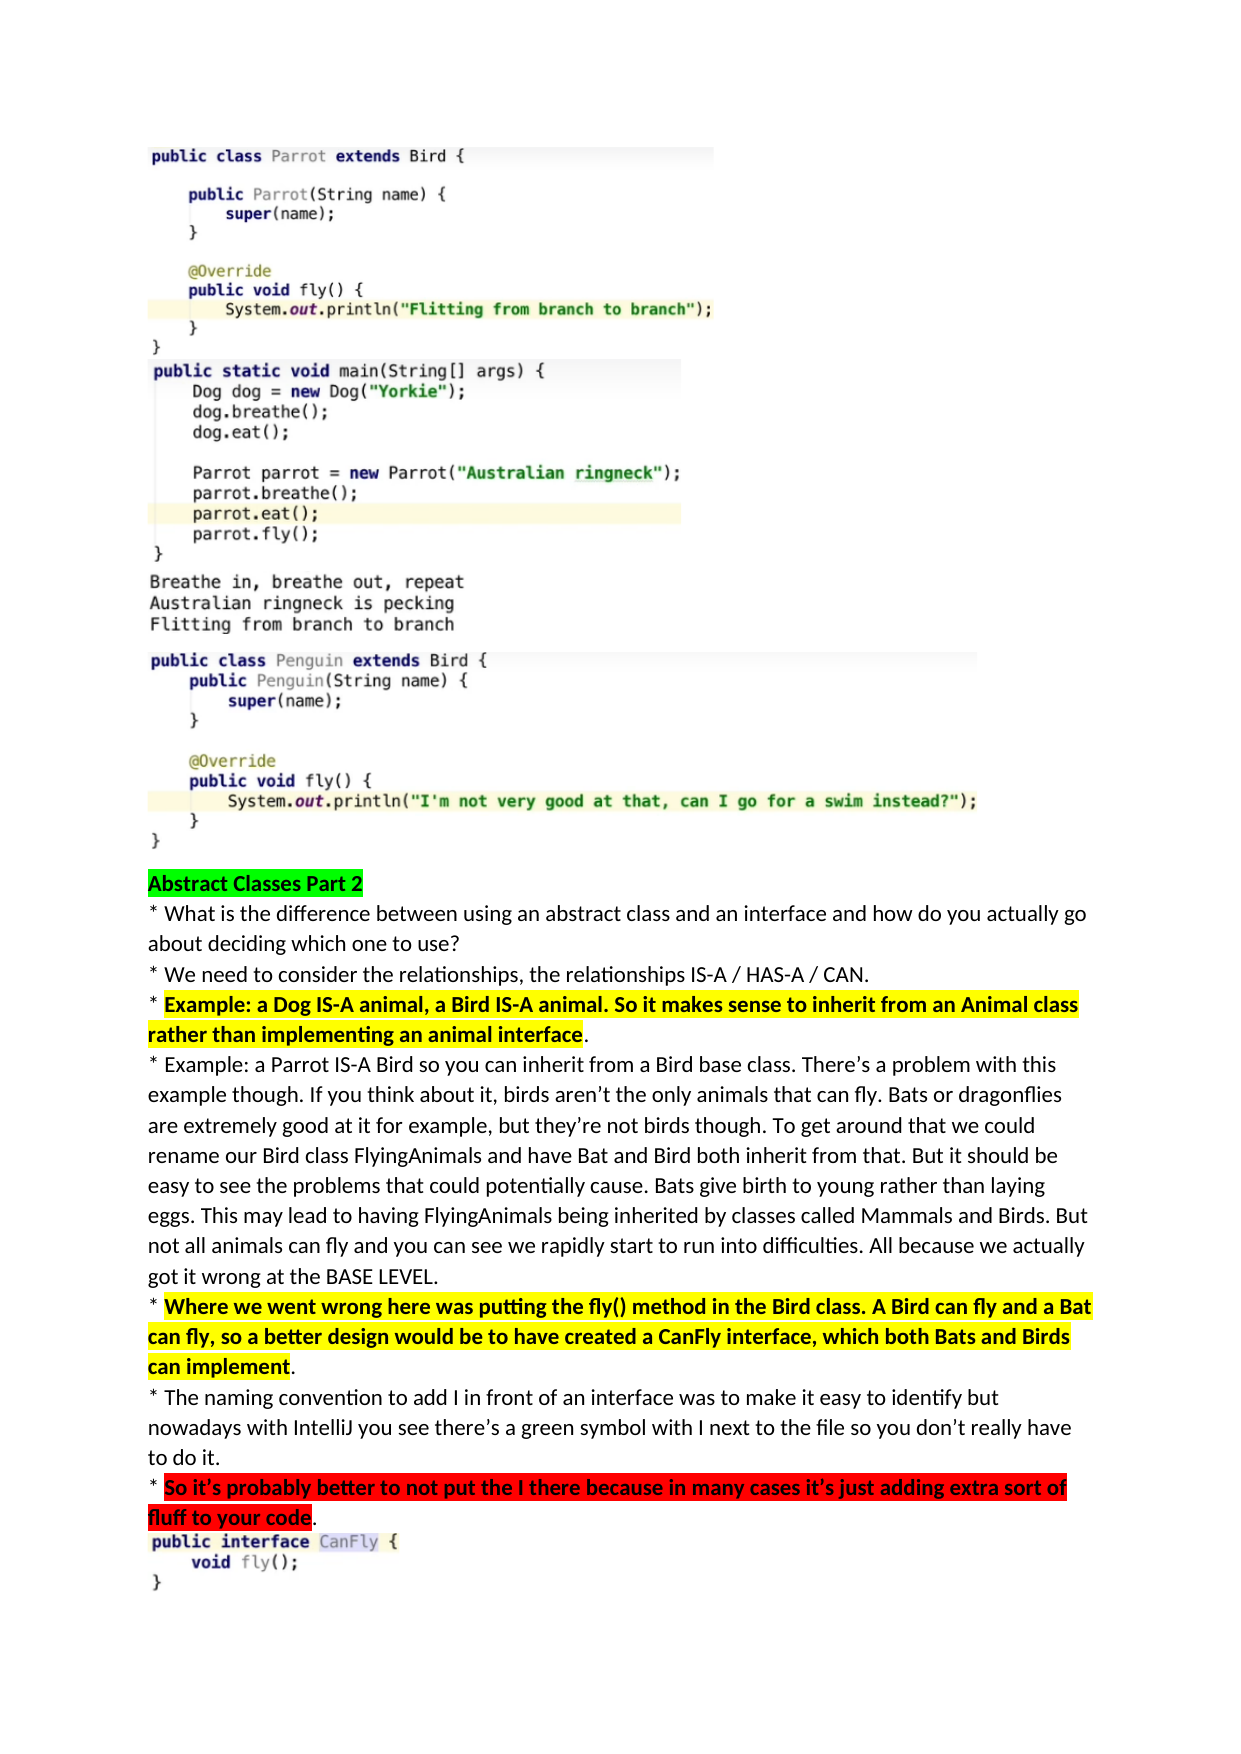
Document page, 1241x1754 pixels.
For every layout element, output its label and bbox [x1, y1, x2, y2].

text [148, 869, 1093, 1594]
text [148, 148, 1093, 633]
picture [147, 359, 682, 564]
picture [147, 1533, 400, 1594]
picture [147, 571, 468, 634]
picture [147, 652, 978, 851]
picture [147, 147, 714, 358]
